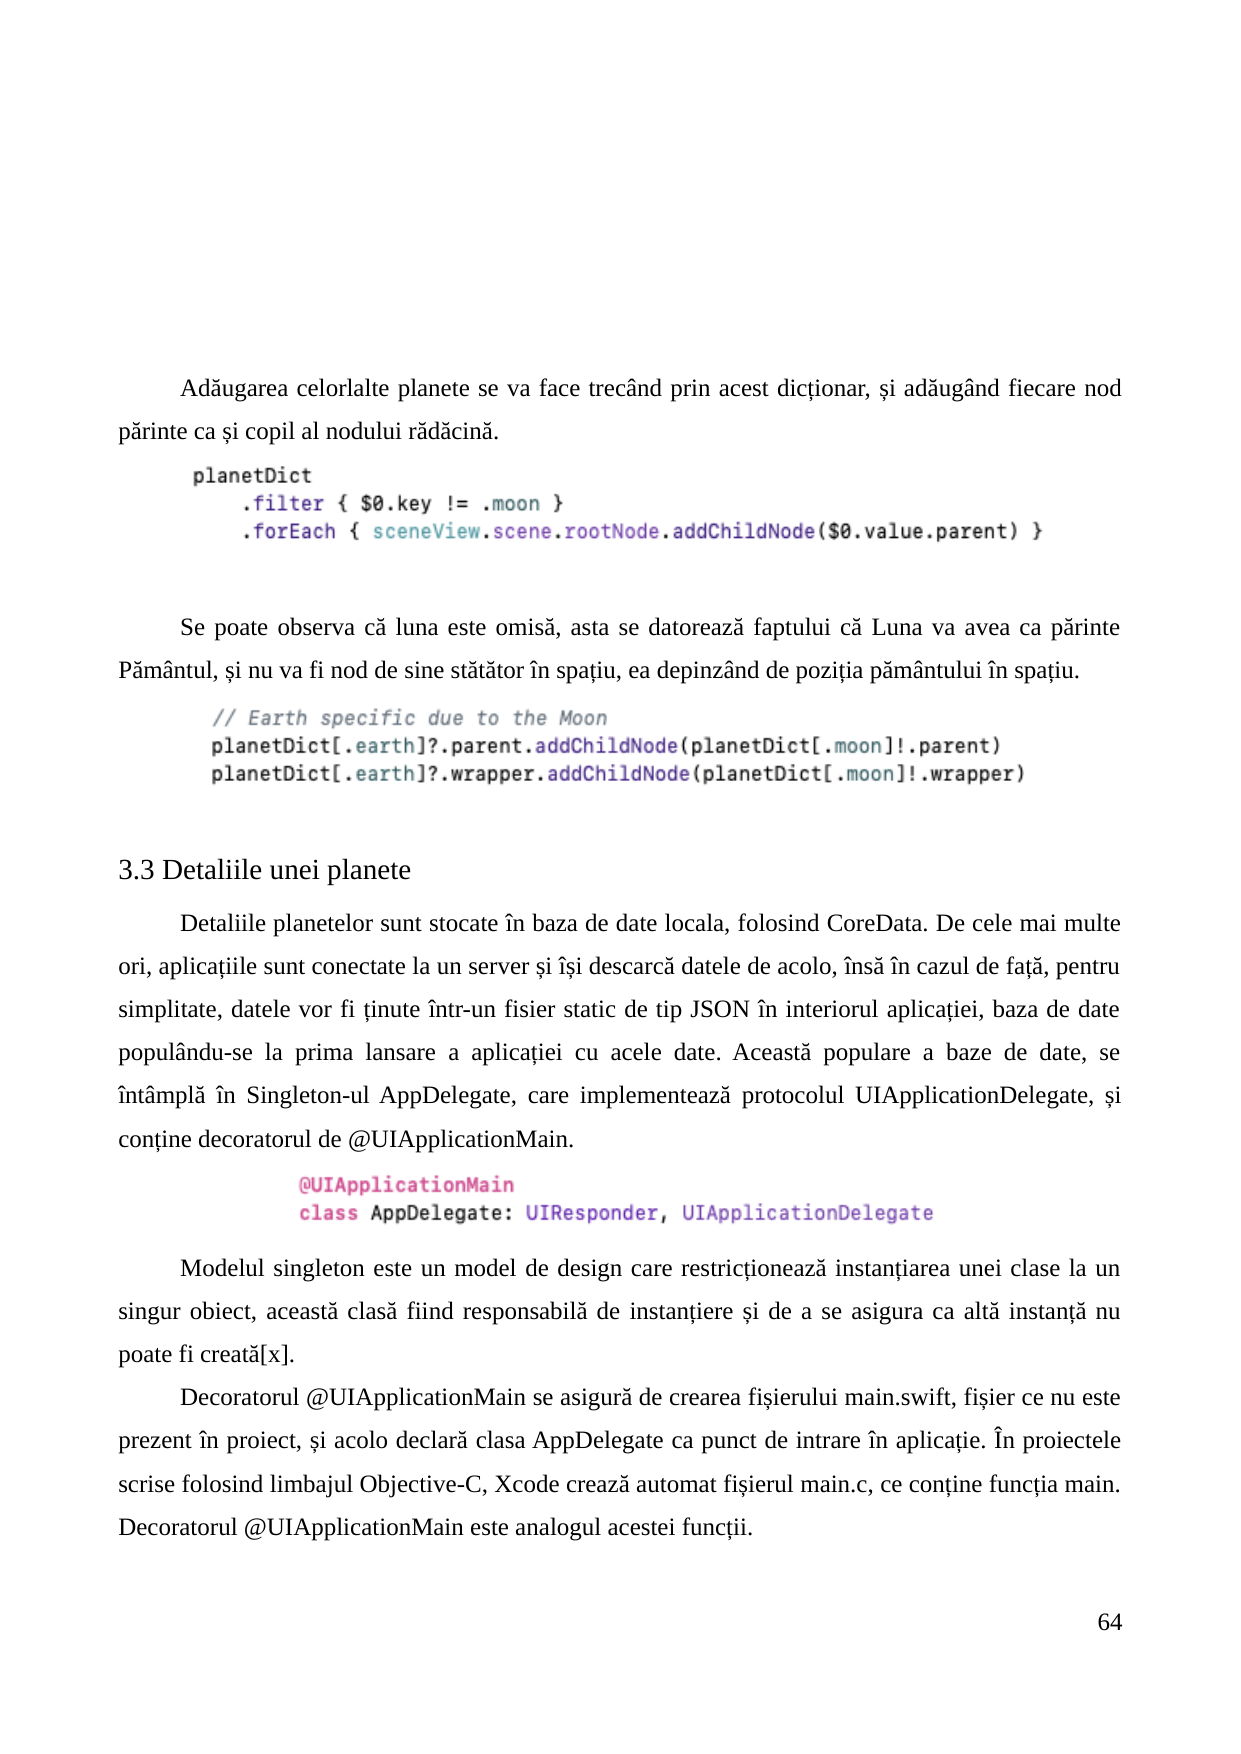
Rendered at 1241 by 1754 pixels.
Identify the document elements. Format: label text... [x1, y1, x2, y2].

text Adăugarea celorlalte planete se va face trecând prin acest dicționar, și adăugând fiecare nod părinte ca și copil al nodului rădăcină. [118, 373, 1122, 445]
subtitle 3.3 Detaliile unei planete [118, 852, 1122, 885]
picture [191, 465, 1049, 550]
picture [203, 704, 1037, 799]
text Decoratorul @UIApplicationMain se asigură de crearea fișierului main.swift, fișier ce nu este prezent în proiect, și acolo declară clasa AppDelegate ca punct de intrare în aplicație. În proiectele scrise folosind limbajul Objective-C, Xcode crează automat fișierul main.c, ce conține funcția main. Decoratorul @UIApplicationMain este analogul acestei funcții. [118, 1382, 1122, 1541]
picture [296, 1167, 944, 1230]
text Se poate observa că luna este omisă, asta se datorează faptului că Luna va avea ca părinte Pământul, și nu va fi nod de sine stătător în spațiu, ea depinzând de poziția pământului în spațiu. [118, 612, 1122, 684]
text Detaliile planetelor sunt stocate în baza de date locala, folosind CoreData. De cele mai multe ori, aplicațiile sunt conectate la un server și își descarcă datele de acolo, însă în cazul de față, pentru simplitate, datele vor fi ținute într-un fisier static de tip JSON în interiorul aplicației, baza de date populându-se la prima lansare a aplicației cu acele date. Această populare a baze de date, se întâmplă în Singleton-ul AppDelegate, care implementează protocolul UIApplicationDelegate, și conține decoratorul de @UIApplicationMain. [118, 908, 1122, 1152]
text Modelul singleton este un model de design care restricționează instanțiarea unei clase la un singur obiect, această clasă fiind responsabilă de instanțiere și de a se asigura ca altă instanță nu poate fi creată[x]. [118, 1253, 1122, 1368]
